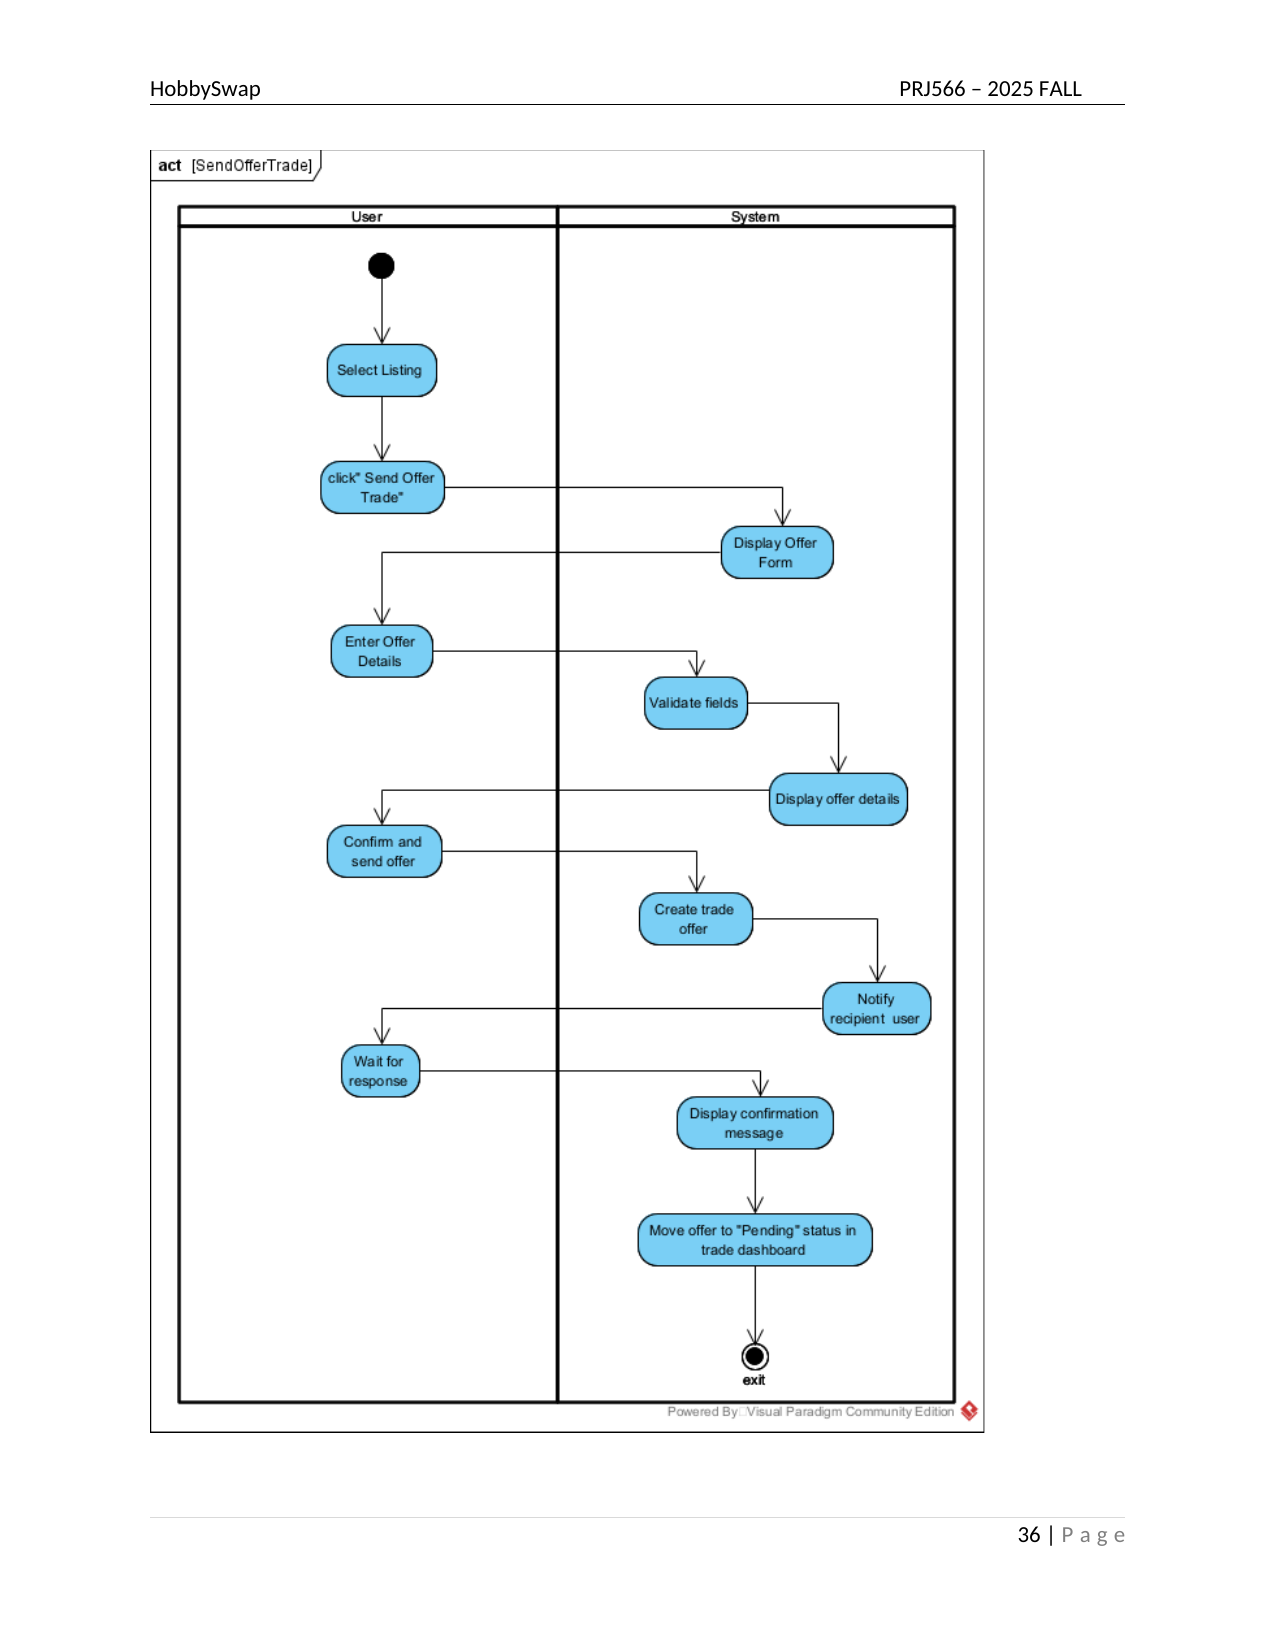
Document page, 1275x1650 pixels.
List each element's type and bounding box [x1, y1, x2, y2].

picture [150, 150, 985, 1433]
